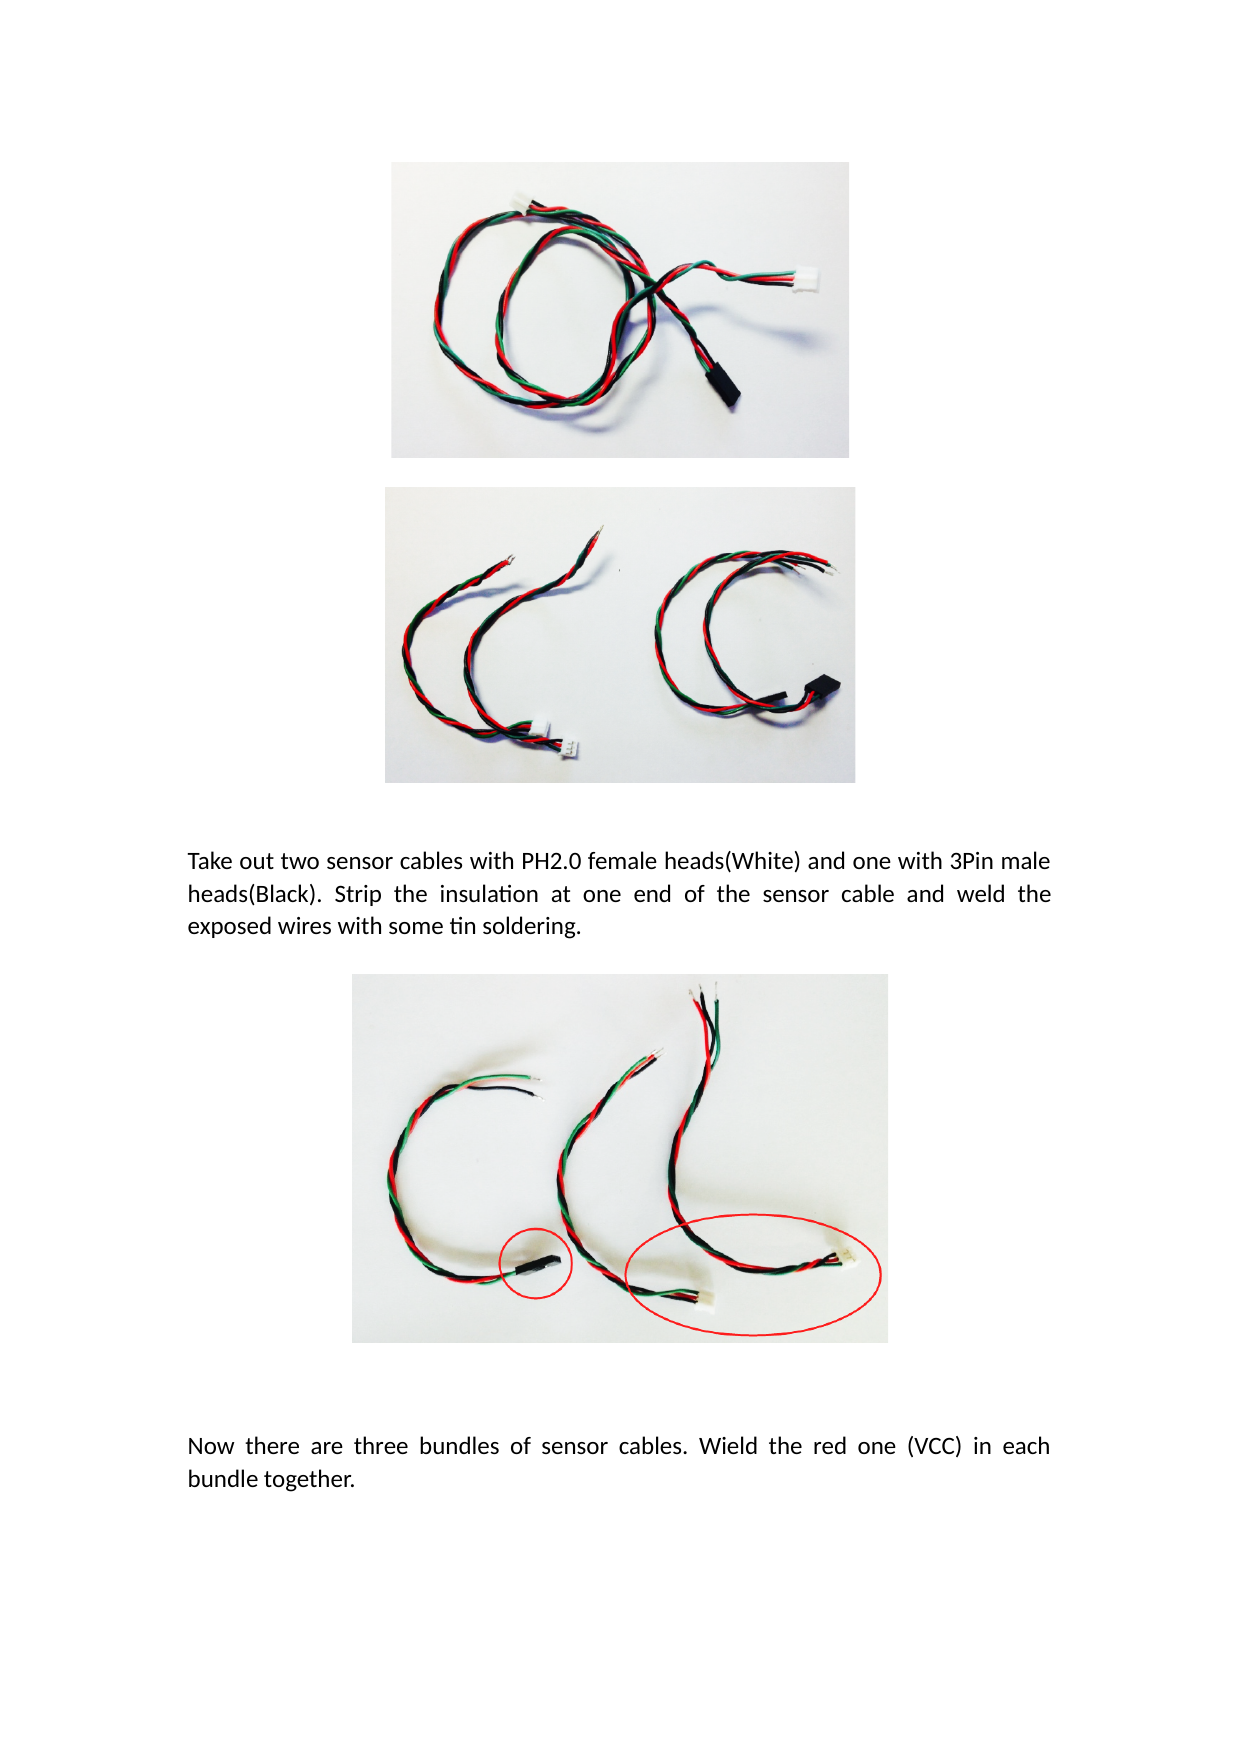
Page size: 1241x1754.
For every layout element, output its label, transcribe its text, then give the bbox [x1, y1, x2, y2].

text Now there are three bundles of sensor cables. Wield the red one (VCC) in each bundle together. [187, 1429, 1053, 1494]
picture [391, 162, 850, 458]
text Take out two sensor cables with PH2.0 female heads(White) and one with 3Pin male heads(Black). Strip the insulation at one end of the sensor cable and weld the exposed wires with some tin soldering. [187, 844, 1053, 942]
picture [352, 974, 889, 1343]
picture [385, 487, 856, 783]
